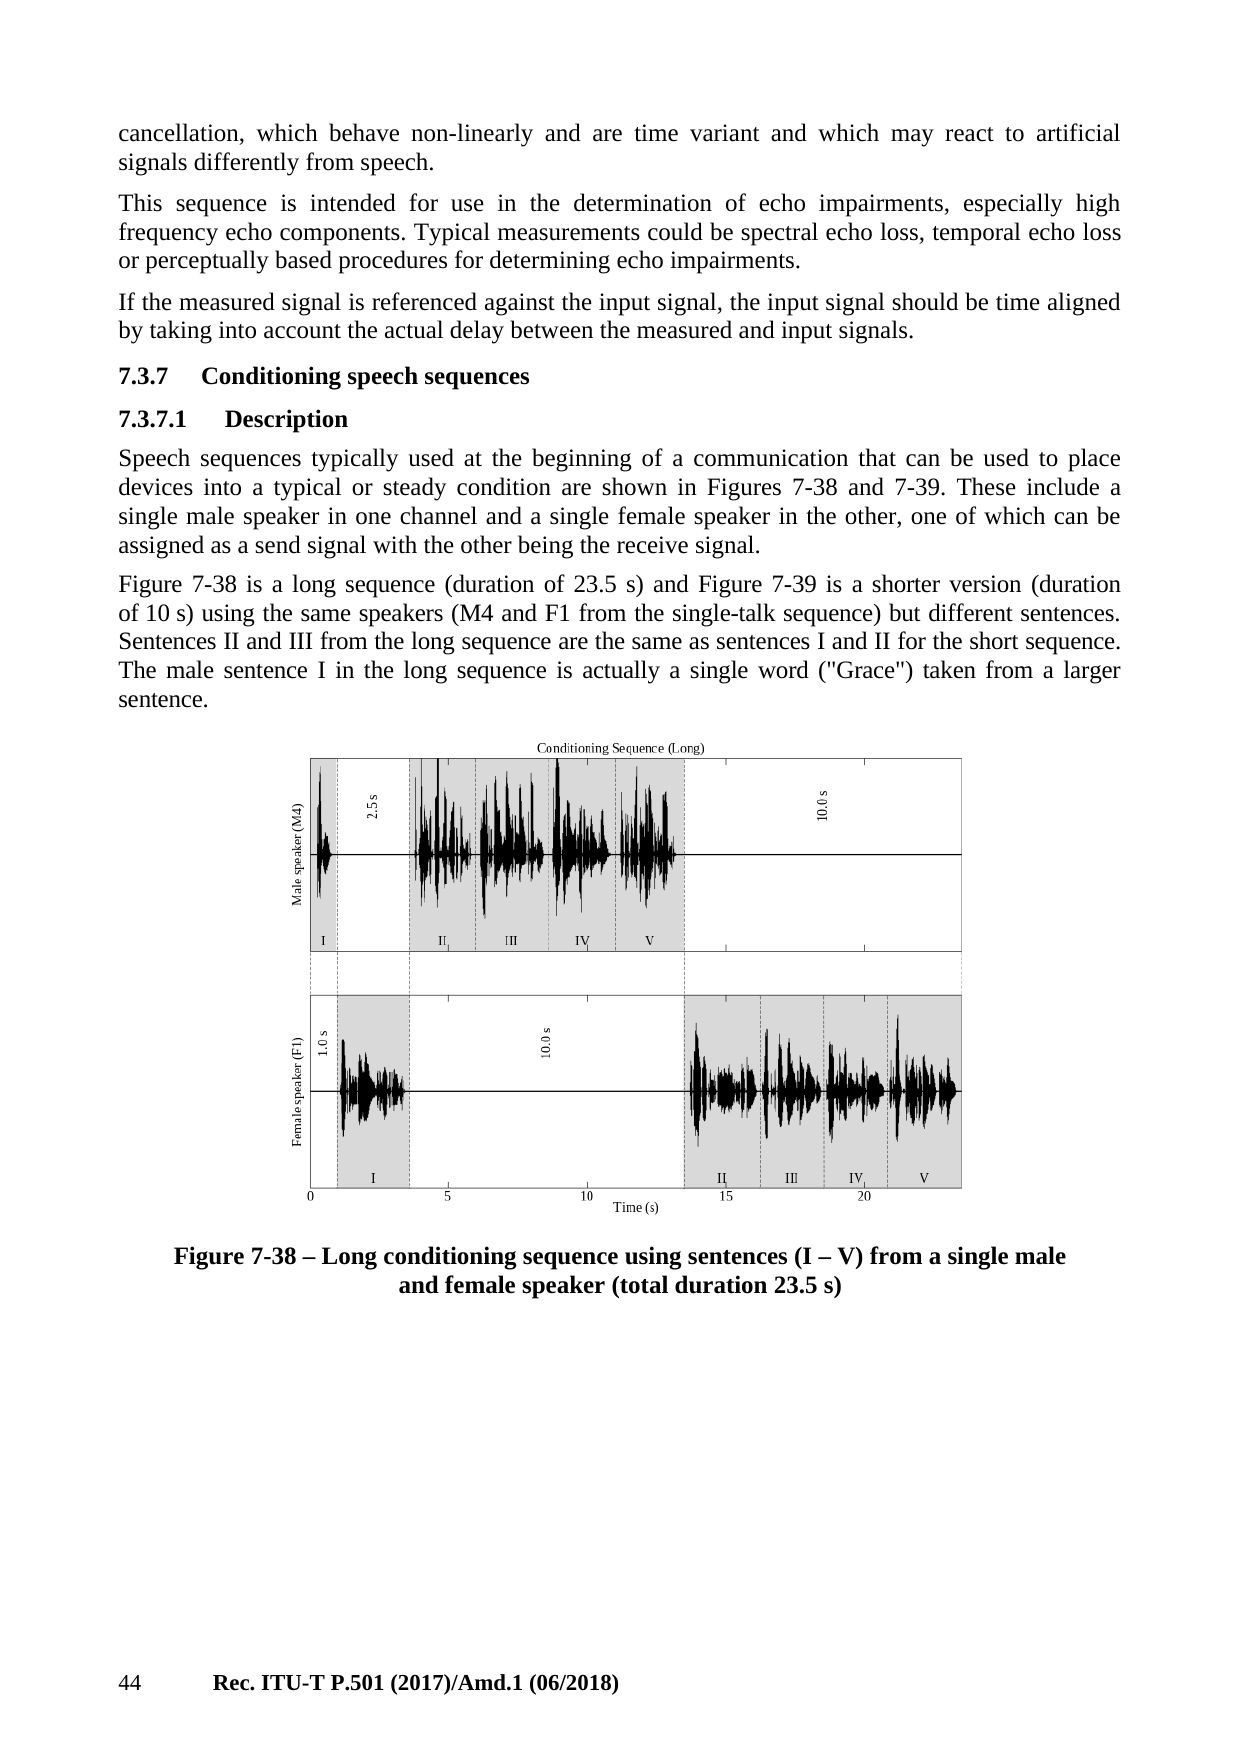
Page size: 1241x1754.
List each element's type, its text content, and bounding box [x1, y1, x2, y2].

subtitle 7.3.7 Conditioning speech sequences [118, 361, 1122, 390]
text If the measured signal is referenced against the input signal, the input signal should be time aligned by taking into account the actual delay between the measured and input signals. [118, 287, 1122, 344]
subtitle 7.3.7.1 Description [118, 404, 1122, 433]
title Figure 7-38 – Long conditioning sequence using sentences (I – V) from a single male and female speaker (total duration 23.5 s) [118, 1241, 1122, 1299]
text This sequence is intended for use in the determination of echo impairments, especially high frequency echo components. Typical measurements could be spectral echo loss, temporal echo loss or perceptually based procedures for determining echo impairments. [118, 188, 1122, 274]
text Figure 7-38 is a long sequence (duration of 23.5 s) and Figure 7-39 is a shorter version (duration of 10 s) using the same speakers (M4 and F1 from the single-talk sequence) but different sentences. Sentences II and III from the long sequence are the same as sentences I and II for the short sequence. The male sentence I in the long sequence is actually a single word ("Grace") taken from a larger sentence. [118, 569, 1122, 713]
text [118, 118, 1122, 176]
text Speech sequences typically used at the beginning of a communication that can be used to place devices into a typical or steady condition are shown in Figures 7-38 and 7-39. These include a single male speaker in one channel and a single female speaker in the other, one of which can be assigned as a send signal with the other being the receive signal. [118, 443, 1122, 558]
